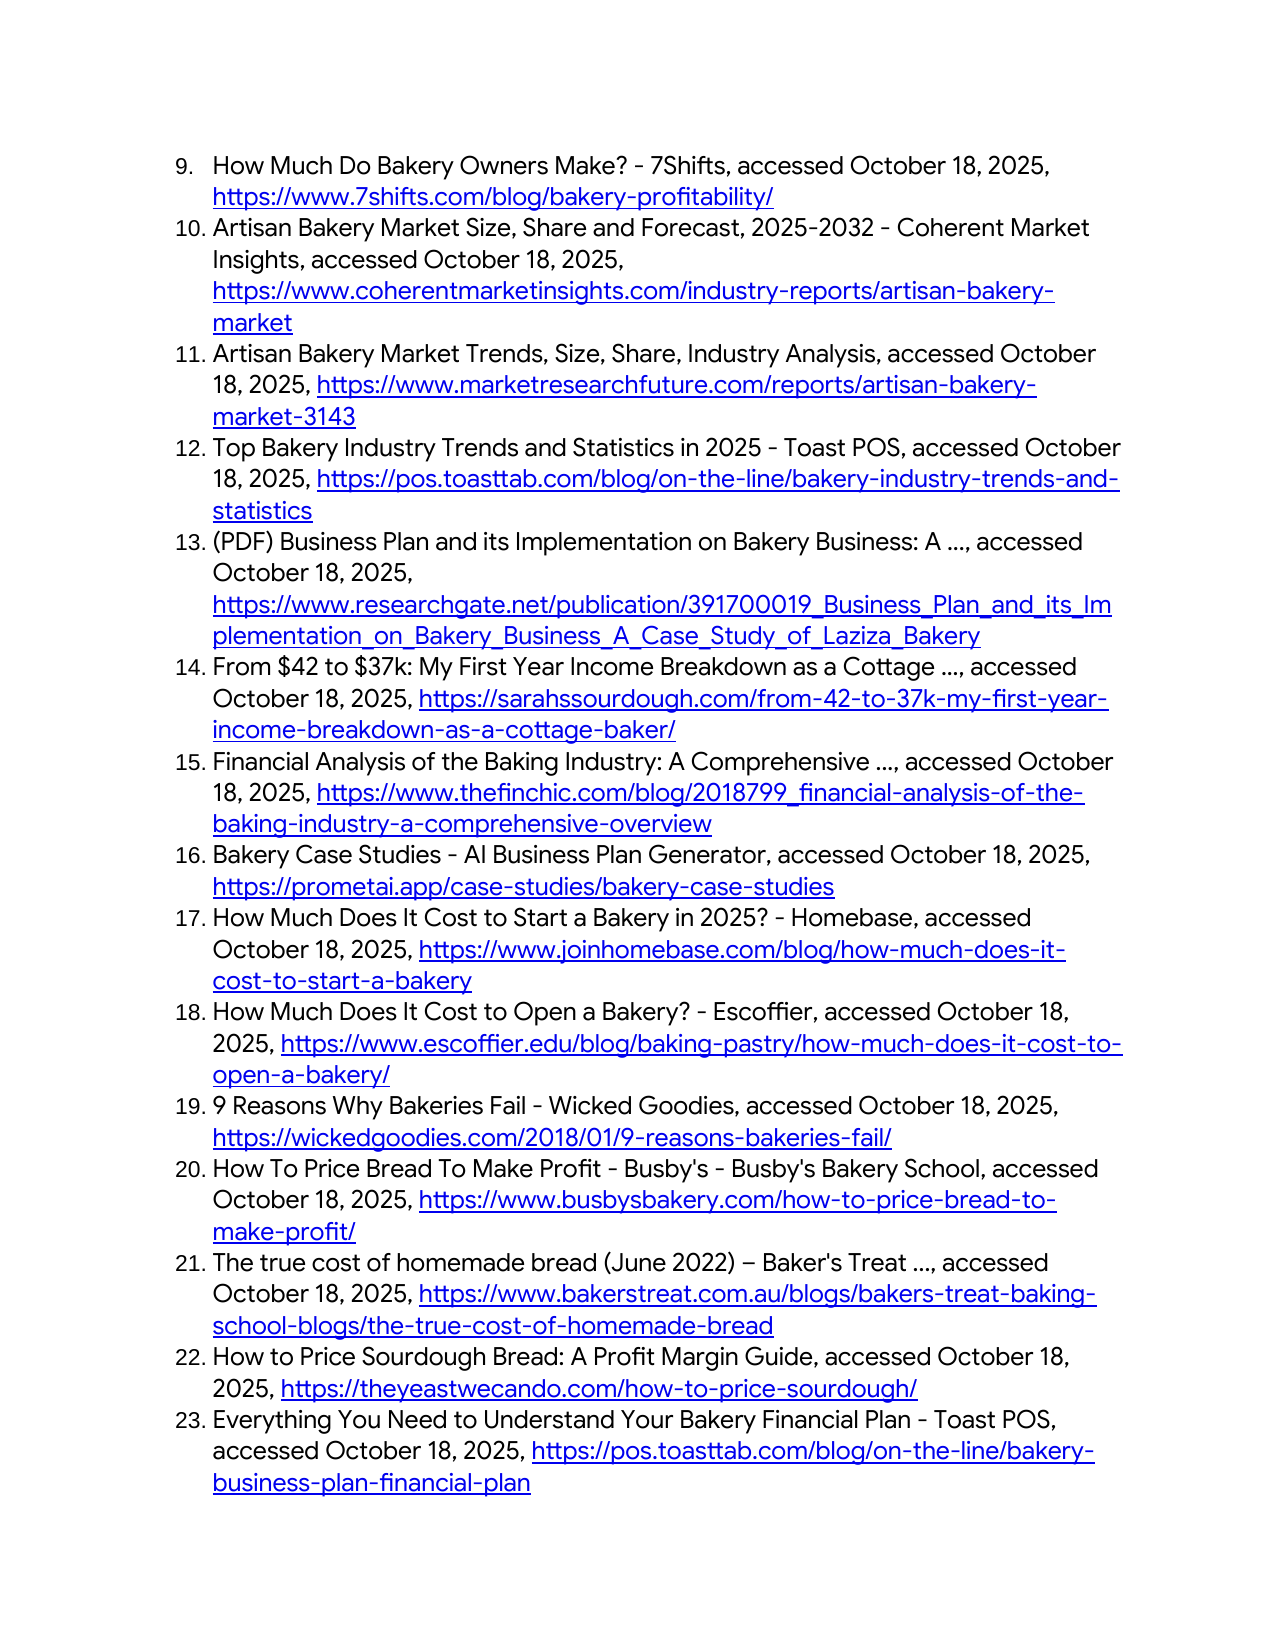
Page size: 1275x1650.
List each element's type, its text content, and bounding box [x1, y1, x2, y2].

list How Much Does It Cost to Open a Bakery? - Escoffier, accessed October 18, 2025, https://www.escoffier.edu/blog/baking-pastry/how-much-does-it-cost-to-open-a-bakery/ [175, 997, 1125, 1091]
list Top Bakery Industry Trends and Statistics in 2025 - Toast POS, accessed October 18, 2025, https://pos.toasttab.com/blog/on-the-line/bakery-industry-trends-and-statistics [175, 432, 1125, 526]
list Bakery Case Studies - AI Business Plan Generator, accessed October 18, 2025, https://prometai.app/case-studies/bakery-case-studies [175, 840, 1125, 902]
list How To Price Bread To Make Profit - Busby's - Busby's Bakery School, accessed October 18, 2025, https://www.busbysbakery.com/how-to-price-bread-to-make-profit/ [175, 1153, 1125, 1247]
list (PDF) Business Plan and its Implementation on Bakery Business: A ..., accessed October 18, 2025, https://www.researchgate.net/publication/391700019_Business_Plan_and_its_Implementation_on_Bakery_Business_A_Case_Study_of_Laziza_Bakery [175, 526, 1125, 652]
list Financial Analysis of the Baking Industry: A Comprehensive ..., accessed October 18, 2025, https://www.thefinchic.com/blog/2018799_financial-analysis-of-the-baking-industry-a-comprehensive-overview [175, 746, 1125, 840]
list Everything You Need to Understand Your Bakery Financial Plan - Toast POS, accessed October 18, 2025, https://pos.toasttab.com/blog/on-the-line/bakery-business-plan-financial-plan [175, 1404, 1125, 1498]
list How Much Do Bakery Owners Make? - 7Shifts, accessed October 18, 2025, https://www.7shifts.com/blog/bakery-profitability/ [175, 150, 1125, 213]
list How to Price Sourdough Bread: A Profit Margin Guide, accessed October 18, 2025, https://theyeastwecando.com/how-to-price-sourdough/ [175, 1341, 1125, 1404]
list How Much Does It Cost to Start a Bakery in 2025? - Homebase, accessed October 18, 2025, https://www.joinhomebase.com/blog/how-much-does-it-cost-to-start-a-bakery [175, 902, 1125, 997]
list From $42 to $37k: My First Year Income Breakdown as a Cottage ..., accessed October 18, 2025, https://sarahssourdough.com/from-42-to-37k-my-first-year-income-breakdown-as-a-cottage-baker/ [175, 652, 1125, 746]
list Artisan Bakery Market Size, Share and Forecast, 2025-2032 - Coherent Market Insights, accessed October 18, 2025, https://www.coherentmarketinsights.com/industry-reports/artisan-bakery-market [175, 213, 1125, 338]
list 9 Reasons Why Bakeries Fail - Wicked Goodies, accessed October 18, 2025, https://wickedgoodies.com/2018/01/9-reasons-bakeries-fail/ [175, 1091, 1125, 1153]
list The true cost of homemade bread (June 2022) – Baker's Treat ..., accessed October 18, 2025, https://www.bakerstreat.com.au/blogs/bakers-treat-baking-school-blogs/the-true-cost-of-homemade-bread [175, 1247, 1125, 1341]
list Artisan Bakery Market Trends, Size, Share, Industry Analysis, accessed October 18, 2025, https://www.marketresearchfuture.com/reports/artisan-bakery-market-3143 [175, 338, 1125, 432]
